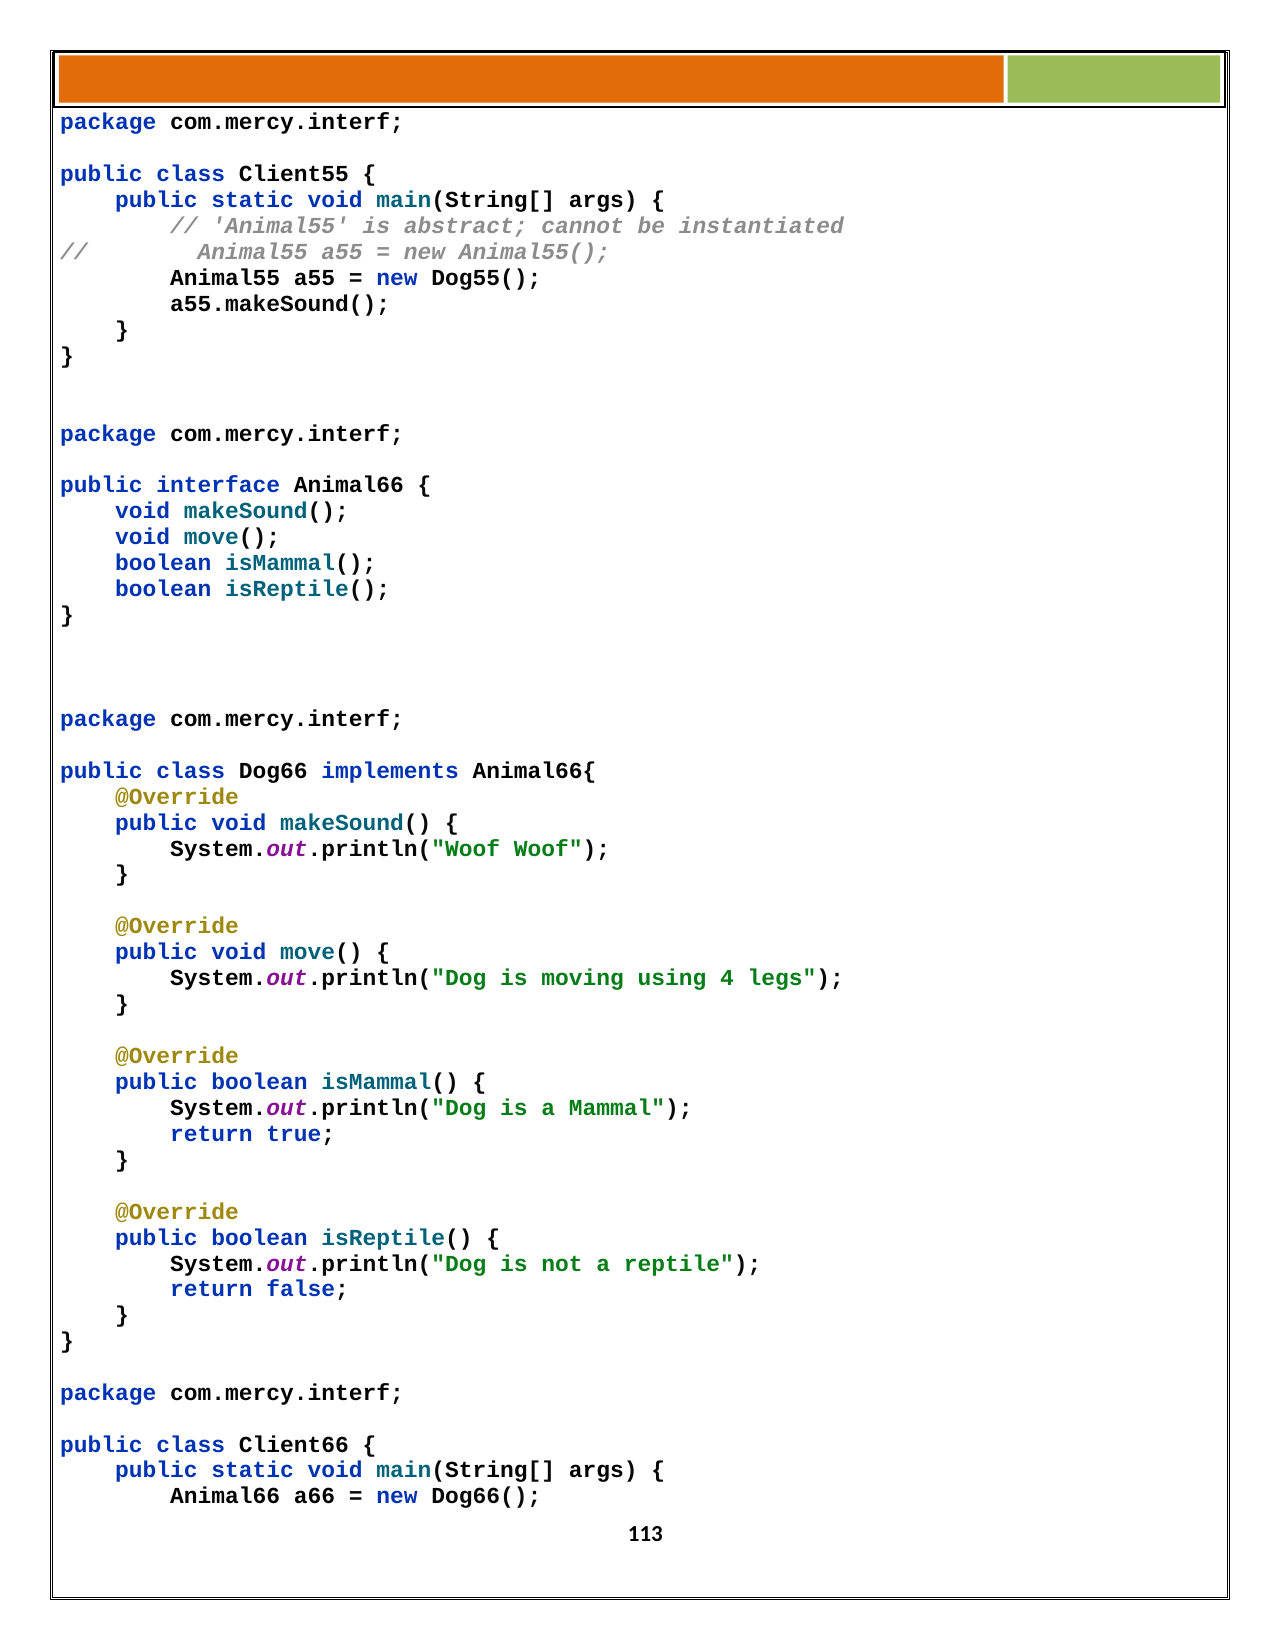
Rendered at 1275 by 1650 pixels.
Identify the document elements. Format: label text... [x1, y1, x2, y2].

text package com.mercy.interf; public class Client55 { public static void main(String[] args) { // 'Animal55' is abstract; cannot be instantiated // Animal55 a55 = new Animal55(); Animal55 a55 = new Dog55(); a55.makeSound(); } } [60, 111, 1227, 370]
text package com.mercy.interf; public interface Animal66 { void makeSound(); void move(); boolean isMammal(); boolean isReptile(); } [60, 422, 1227, 629]
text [60, 1381, 1227, 1511]
text package com.mercy.interf; public class Dog66 implements Animal66{ @Override public void makeSound() { System.out.println("Woof Woof"); } @Override public void move() { System.out.println("Dog is moving using 4 legs"); } @Override public boolean isMammal() { System.out.println("Dog is a Mammal"); return true; } @Override public boolean isReptile() { System.out.println("Dog is not a reptile"); return false; } } [60, 707, 1227, 1356]
